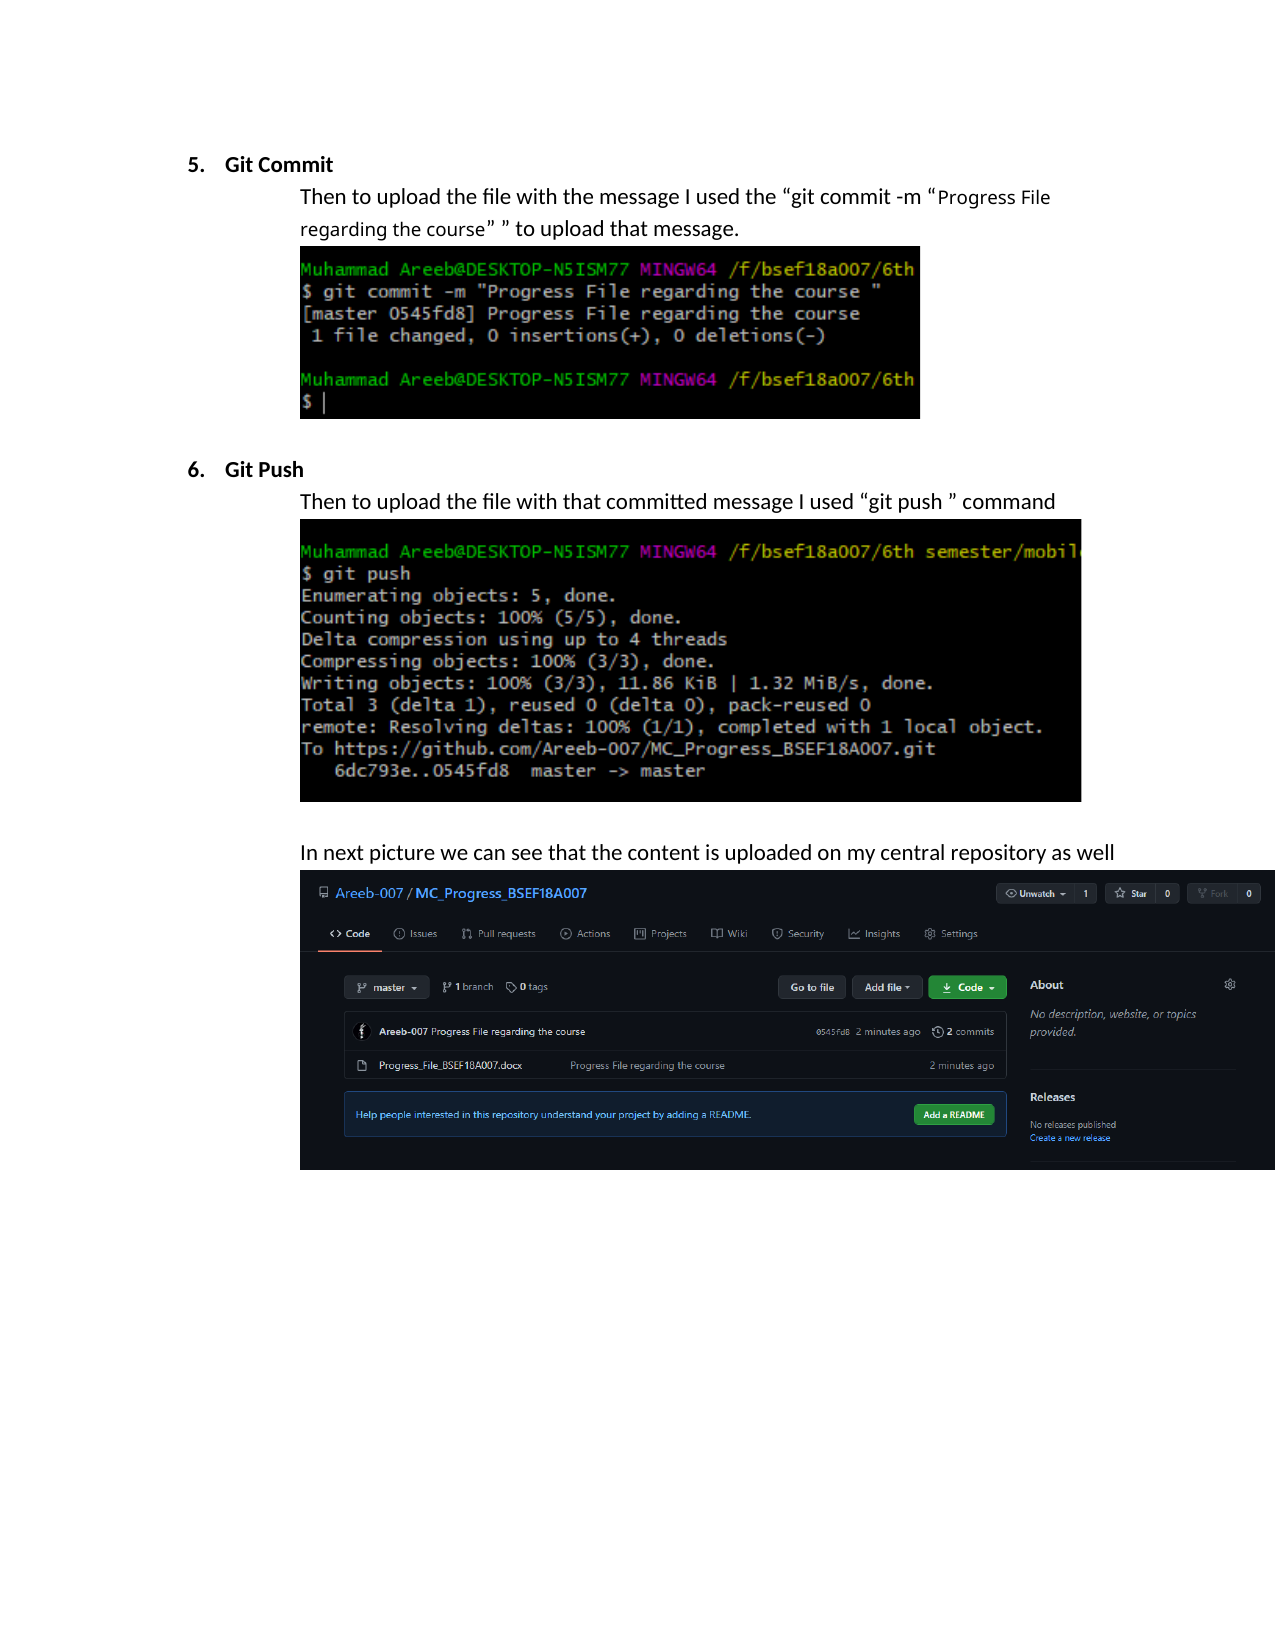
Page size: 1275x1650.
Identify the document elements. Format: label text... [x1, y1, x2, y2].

list Then to upload the file with that committed message I used “git push ” command [300, 487, 1125, 515]
list Git Commit [187, 150, 1125, 178]
list Git Push [187, 455, 1125, 483]
picture [300, 246, 921, 419]
list In next picture we can see that the content is uploaded on my central repository as well [300, 838, 1125, 866]
picture [300, 870, 1275, 1170]
picture [300, 519, 1082, 802]
